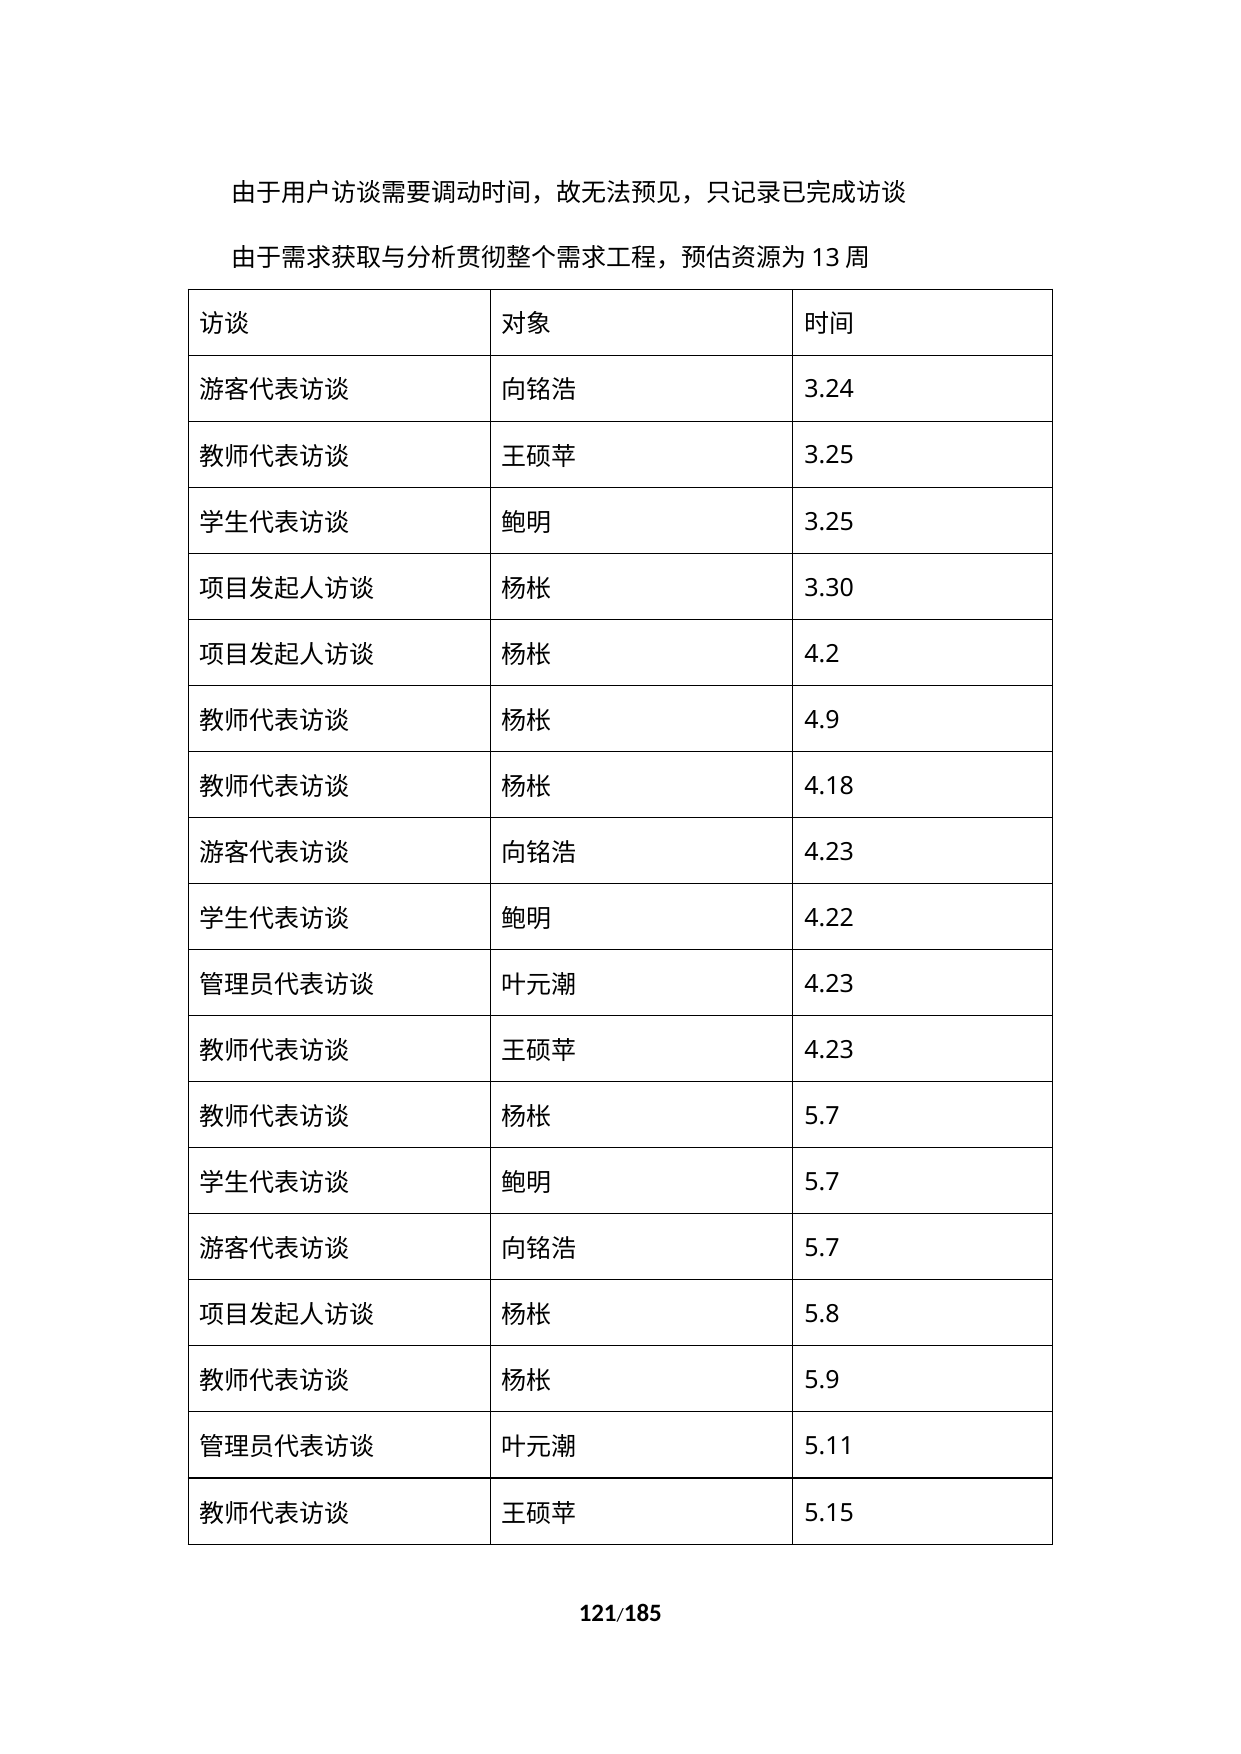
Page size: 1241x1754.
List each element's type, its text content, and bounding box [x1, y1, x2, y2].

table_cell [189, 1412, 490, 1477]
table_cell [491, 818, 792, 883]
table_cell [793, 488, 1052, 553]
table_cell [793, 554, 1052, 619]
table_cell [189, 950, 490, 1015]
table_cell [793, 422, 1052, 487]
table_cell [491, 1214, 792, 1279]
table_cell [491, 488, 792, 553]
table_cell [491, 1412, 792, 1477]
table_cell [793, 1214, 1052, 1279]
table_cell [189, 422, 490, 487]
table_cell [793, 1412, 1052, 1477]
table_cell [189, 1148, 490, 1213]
text 由于用户访谈需要调动时间，故无法预见，只记录已完成访谈 [187, 158, 1053, 223]
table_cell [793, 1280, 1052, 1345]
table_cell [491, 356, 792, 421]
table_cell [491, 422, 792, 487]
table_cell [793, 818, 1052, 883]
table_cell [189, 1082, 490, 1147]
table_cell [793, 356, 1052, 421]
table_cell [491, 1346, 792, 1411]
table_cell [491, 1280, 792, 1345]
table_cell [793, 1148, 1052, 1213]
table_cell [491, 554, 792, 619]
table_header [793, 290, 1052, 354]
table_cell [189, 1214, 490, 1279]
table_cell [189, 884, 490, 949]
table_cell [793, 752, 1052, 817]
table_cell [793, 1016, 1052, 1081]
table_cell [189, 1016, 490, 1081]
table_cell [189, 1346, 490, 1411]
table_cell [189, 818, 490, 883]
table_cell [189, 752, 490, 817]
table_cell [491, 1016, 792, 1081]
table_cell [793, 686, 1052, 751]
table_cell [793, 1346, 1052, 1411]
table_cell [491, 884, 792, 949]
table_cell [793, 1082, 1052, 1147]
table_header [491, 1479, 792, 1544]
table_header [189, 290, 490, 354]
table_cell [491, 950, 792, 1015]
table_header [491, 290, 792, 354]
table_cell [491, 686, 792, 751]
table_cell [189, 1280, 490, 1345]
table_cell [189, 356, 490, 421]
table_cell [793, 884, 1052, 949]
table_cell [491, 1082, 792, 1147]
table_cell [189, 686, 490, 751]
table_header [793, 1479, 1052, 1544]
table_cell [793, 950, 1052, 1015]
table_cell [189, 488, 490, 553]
text 由于需求获取与分析贯彻整个需求工程，预估资源为13周 [187, 223, 1053, 288]
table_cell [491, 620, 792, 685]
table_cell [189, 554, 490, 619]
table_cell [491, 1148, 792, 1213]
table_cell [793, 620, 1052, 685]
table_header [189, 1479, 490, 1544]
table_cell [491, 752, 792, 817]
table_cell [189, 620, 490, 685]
